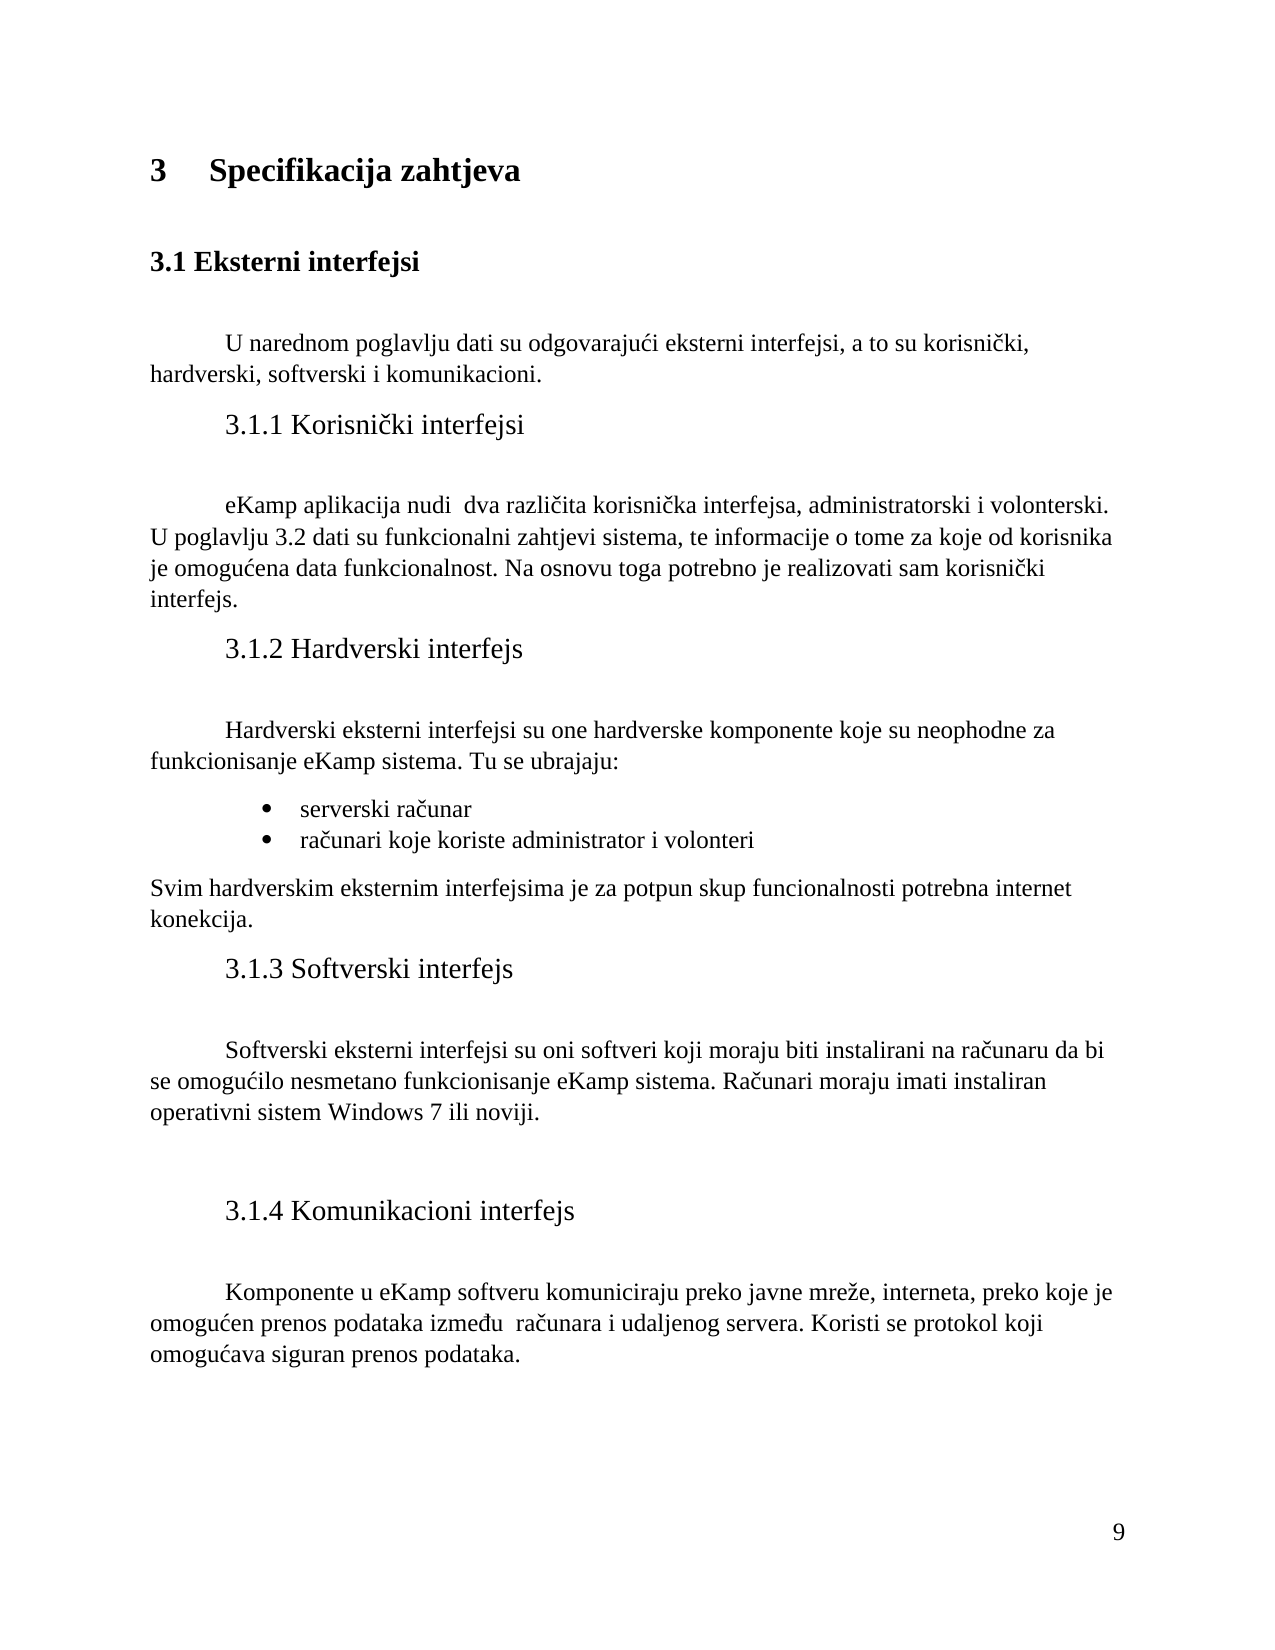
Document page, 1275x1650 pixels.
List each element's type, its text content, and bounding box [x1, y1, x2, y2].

text Svim hardverskim eksternim interfejsima je za potpun skup funcionalnosti potrebna internet konekcija. [150, 873, 1125, 933]
text Hardverski eksterni interfejsi su one hardverske komponente koje su neophodne za funkcionisanje eKamp sistema. Tu se ubrajaju: [150, 715, 1125, 775]
text Komponente u eKamp softveru komuniciraju preko javne mreže, interneta, preko koje je omogućen prenos podataka između računara i udaljenog servera. Koristi se protokol koji omogućava siguran prenos podataka. [150, 1277, 1125, 1368]
subtitle 3.1.3 Softverski interfejs [150, 952, 1125, 985]
list računari koje koriste administrator i volonteri [262, 825, 1125, 854]
text eKamp aplikacija nudi dva različita korisnička interfejsa, administratorski i volonterski. U poglavlju 3.2 dati su funkcionalni zahtjevi sistema, te informacije o tome za koje od korisnika je omogućena data funkcionalnost. Na osnovu toga potrebno je realizovati sam korisnički interfejs. [150, 491, 1125, 612]
subtitle 3.1 Eksterni interfejsi [150, 244, 1125, 278]
text U narednom poglavlju dati su odgovarajući eksterni interfejsi, a to su korisnički, hardverski, softverski i komunikacioni. [150, 328, 1125, 388]
subtitle 3.1.1 Korisnički interfejsi [150, 407, 1125, 440]
subtitle Specifikacija zahtjeva [150, 150, 1125, 188]
text Softverski eksterni interfejsi su oni softveri koji moraju biti instalirani na računaru da bi se omogućilo nesmetano funkcionisanje eKamp sistema. Računari moraju imati instaliran operativni sistem Windows 7 ili noviji. [150, 1035, 1125, 1126]
list serverski računar [262, 794, 1125, 823]
subtitle 3.1.4 Komunikacioni interfejs [150, 1193, 1125, 1226]
subtitle 3.1.2 Hardverski interfejs [150, 631, 1125, 665]
